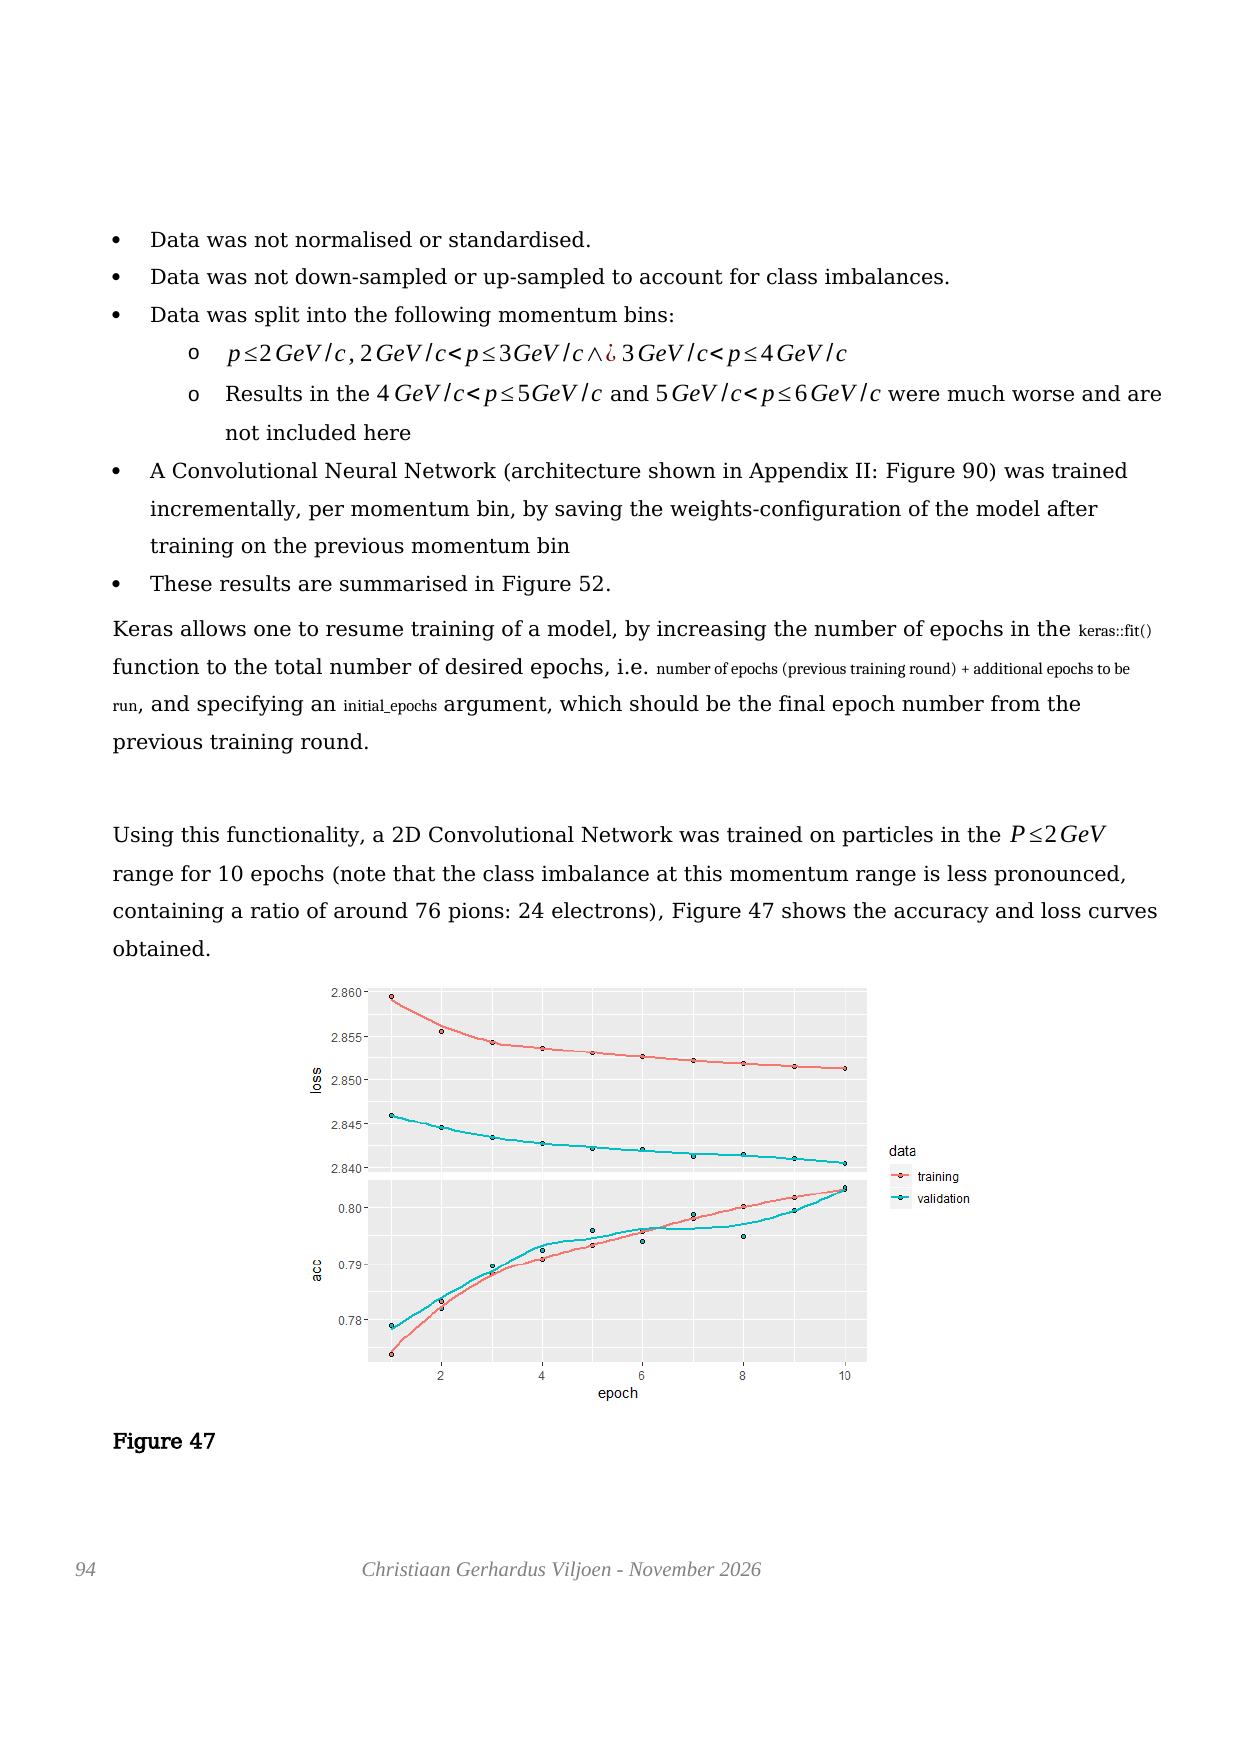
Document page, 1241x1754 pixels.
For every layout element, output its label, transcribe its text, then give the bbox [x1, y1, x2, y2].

list Data was not down-sampled or up-sampled to account for class imbalances. [112, 264, 1165, 289]
list Data was not normalised or standardised. [112, 227, 1165, 252]
list Results in the and were much worse and are not included here [187, 380, 1165, 445]
list Data was split into the following momentum bins: [112, 302, 1165, 327]
text Keras allows one to resume training of a model, by increasing the number of epochs in the keras::fit() function to the total number of desired epochs, i.e. number of epochs (previous training round) + additional epochs to be run, and specifying an initial_epochs argument, which should be the final epoch number from the previous training round. [112, 616, 1165, 754]
picture [294, 981, 984, 1407]
